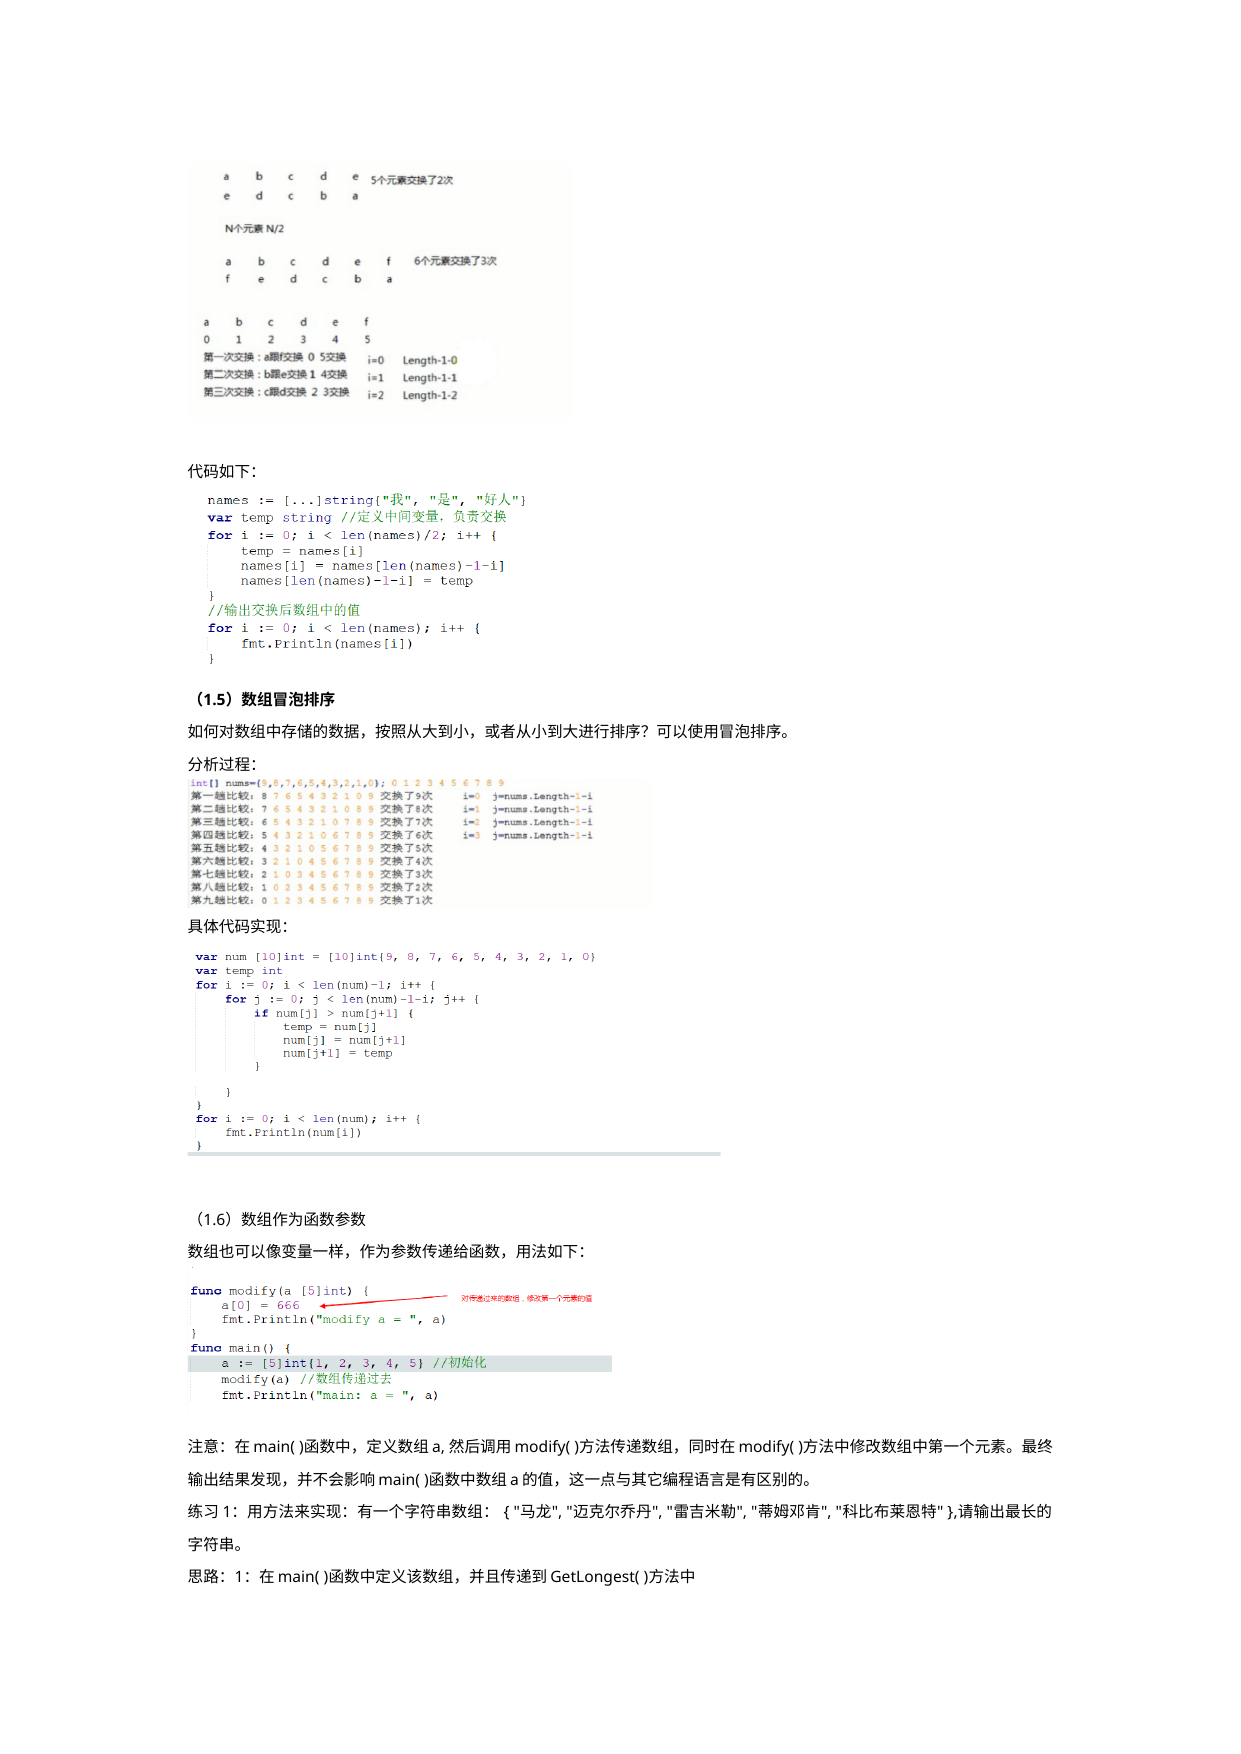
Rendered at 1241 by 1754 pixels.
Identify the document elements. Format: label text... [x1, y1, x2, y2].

text 分析过程： [187, 747, 1053, 779]
picture [187, 162, 596, 433]
text 如何对数组中存储的数据，按照从大到小，或者从小到大进行排序？可以使用冒泡排序。 [187, 714, 1053, 747]
picture [187, 942, 721, 1156]
text 数组也可以像变量一样，作为参数传递给函数，用法如下： [187, 1234, 1053, 1267]
text 思路：1：在main( )函数中定义该数组，并且传递到GetLongest( )方法中 [187, 1559, 1053, 1592]
picture [187, 1267, 612, 1412]
text （1.6）数组作为函数参数 [187, 1202, 1053, 1234]
text 注意：在main( )函数中，定义数组a, 然后调用modify( )方法传递数组，同时在modify( )方法中修改数组中第一个元素。最终输出结果发现，并不会影响main( )函数中数组a的值，这一点与其它编程语言是有区别的。 [187, 1429, 1053, 1494]
text 代码如下： [187, 454, 1053, 487]
picture [187, 779, 653, 908]
text 具体代码实现： [187, 909, 1053, 942]
text （1.5）数组冒泡排序 [187, 682, 1053, 714]
picture [187, 487, 720, 665]
text 练习1：用方法来实现：有一个字符串数组： { "马龙", "迈克尔乔丹", "雷吉米勒", "蒂姆邓肯", "科比布莱恩特" },请输出最长的字符串。 [187, 1494, 1053, 1559]
